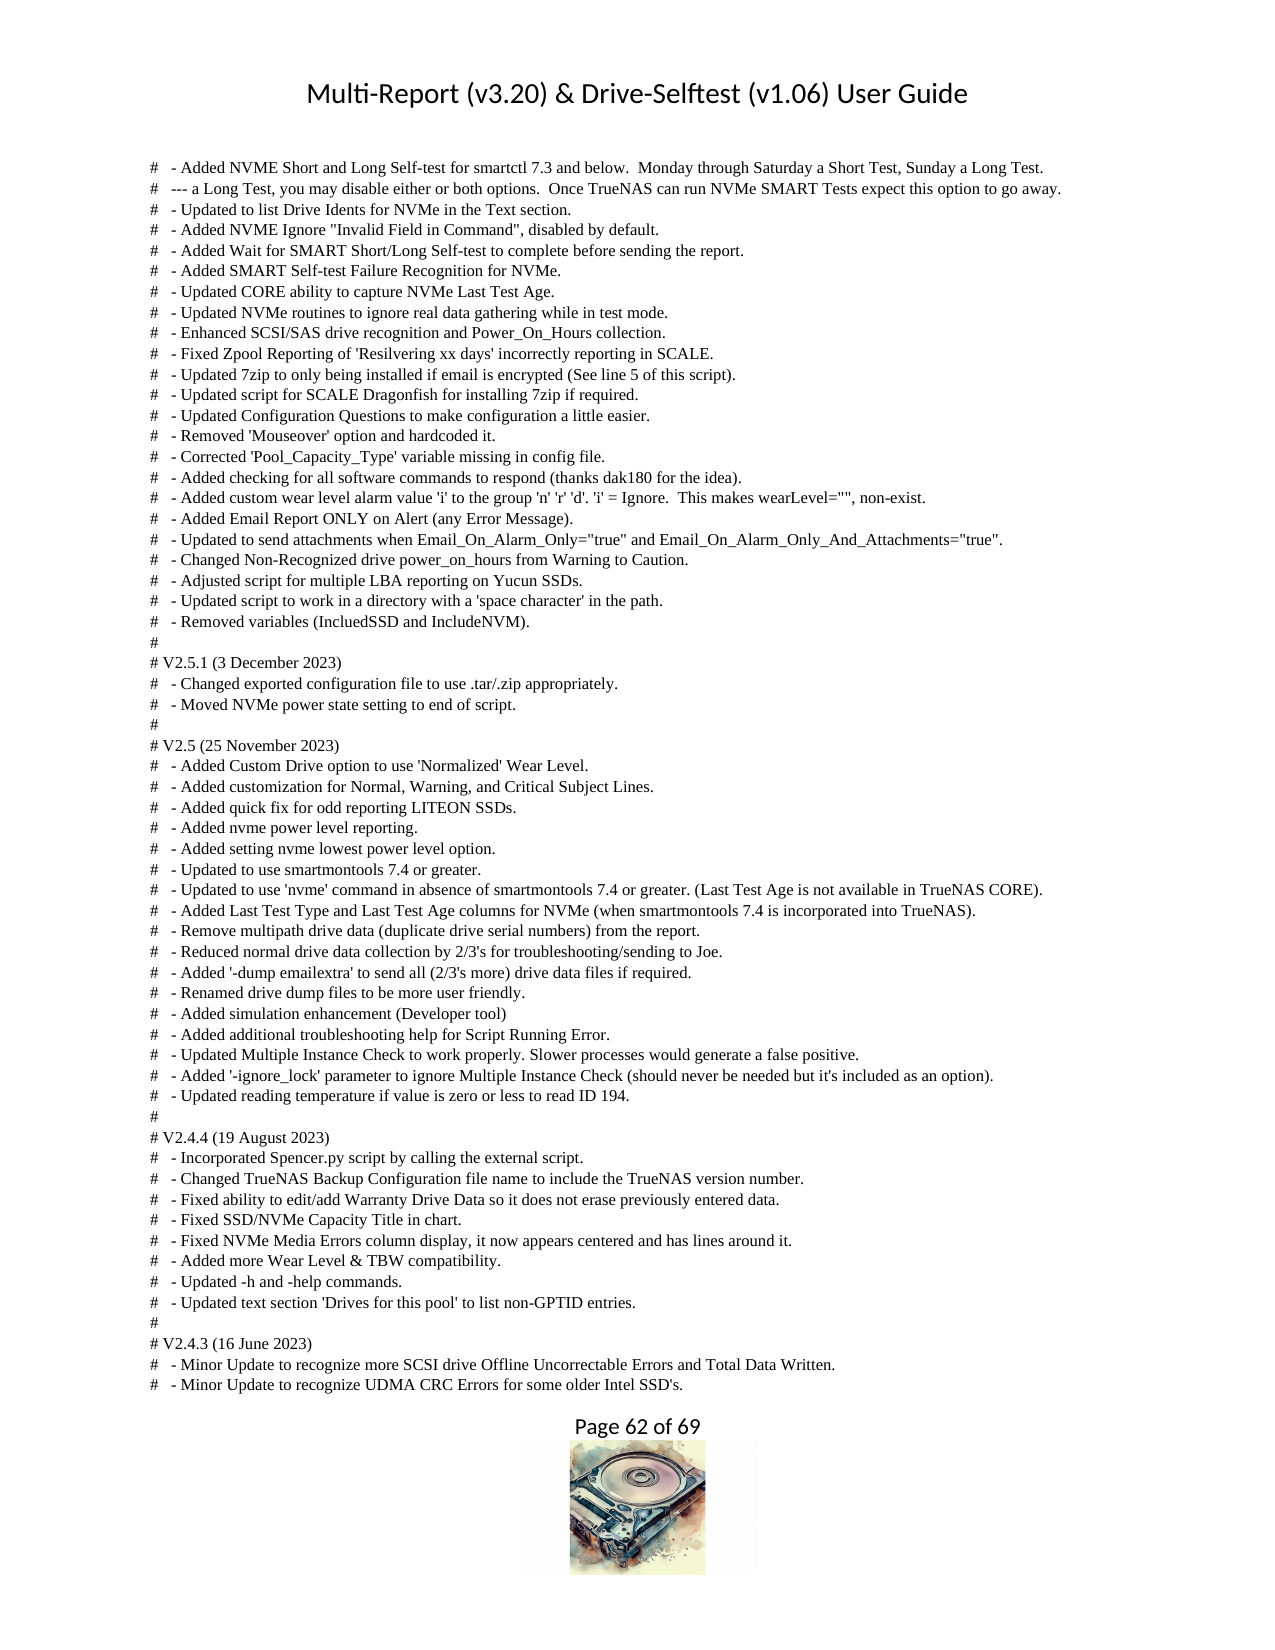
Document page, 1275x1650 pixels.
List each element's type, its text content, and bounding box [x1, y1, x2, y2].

picture [517, 1440, 758, 1575]
text # - Updated Configuration Questions to make configuration a little easier. [150, 406, 1125, 425]
text # - Added additional troubleshooting help for Script Running Error. [150, 1024, 1125, 1043]
text # - Removed variables (IncluedSSD and IncludeNVM). [150, 612, 1125, 631]
text # - Changed exported configuration file to use .tar/.zip appropriately. [150, 674, 1125, 693]
text # - Added simulation enhancement (Developer tool) [150, 1004, 1125, 1023]
text # [150, 1313, 1125, 1332]
text # - Added NVME Ignore "Invalid Field in Command", disabled by default. [150, 220, 1125, 239]
text # - Added Custom Drive option to use 'Normalized' Wear Level. [150, 756, 1125, 775]
text # - Added '-dump emailextra' to send all (2/3's more) drive data files if required. [150, 962, 1125, 982]
text # - Added '-ignore_lock' parameter to ignore Multiple Instance Check (should never be needed but it's included as an option). [150, 1066, 1125, 1085]
text # - Minor Update to recognize UDMA CRC Errors for some older Intel SSD's. [150, 1375, 1125, 1394]
text # V2.5.1 (3 December 2023) [150, 653, 1125, 672]
text # - Reduced normal drive data collection by 2/3's for troubleshooting/sending to Joe. [150, 942, 1125, 961]
text # - Added Email Report ONLY on Alert (any Error Message). [150, 509, 1125, 528]
text # [150, 1107, 1125, 1126]
text # - Updated script for SCALE Dragonfish for installing 7zip if required. [150, 385, 1125, 404]
text # - Updated 7zip to only being installed if email is encrypted (See line 5 of this script). [150, 364, 1125, 383]
text # - Updated NVMe routines to ignore real data gathering while in test mode. [150, 302, 1125, 322]
text # [150, 632, 1125, 652]
text # - Fixed ability to edit/add Warranty Drive Data so it does not erase previously entered data. [150, 1189, 1125, 1208]
text # - Updated to send attachments when Email_On_Alarm_Only="true" and Email_On_Alarm_Only_And_Attachments="true". [150, 529, 1125, 548]
text # - Incorporated Spencer.py script by calling the external script. [150, 1148, 1125, 1167]
text # - Updated to use 'nvme' command in absence of smartmontools 7.4 or greater. (Last Test Age is not available in TrueNAS CORE). [150, 880, 1125, 899]
text # - Added more Wear Level & TBW compatibility. [150, 1251, 1125, 1270]
text # - Changed Non-Recognized drive power_on_hours from Warning to Caution. [150, 550, 1125, 569]
text # - Added nvme power level reporting. [150, 818, 1125, 837]
text # V2.5 (25 November 2023) [150, 736, 1125, 755]
text # - Updated reading temperature if value is zero or less to read ID 194. [150, 1086, 1125, 1105]
text # - Updated to list Drive Idents for NVMe in the Text section. [150, 199, 1125, 218]
text # - Added customization for Normal, Warning, and Critical Subject Lines. [150, 777, 1125, 796]
text # - Updated script to work in a directory with a 'space character' in the path. [150, 591, 1125, 610]
text # - Added setting nvme lowest power level option. [150, 839, 1125, 858]
text # - Updated CORE ability to capture NVMe Last Test Age. [150, 282, 1125, 301]
text # V2.4.3 (16 June 2023) [150, 1334, 1125, 1353]
text # [150, 715, 1125, 734]
text # - Removed 'Mouseover' option and hardcoded it. [150, 426, 1125, 445]
text # - Fixed SSD/NVMe Capacity Title in chart. [150, 1210, 1125, 1229]
text # - Fixed Zpool Reporting of 'Resilvering xx days' incorrectly reporting in SCALE. [150, 344, 1125, 363]
text # - Updated -h and -help commands. [150, 1272, 1125, 1291]
text # - Remove multipath drive data (duplicate drive serial numbers) from the report. [150, 921, 1125, 940]
text # - Added SMART Self-test Failure Recognition for NVMe. [150, 261, 1125, 280]
text # - Updated Multiple Instance Check to work properly. Slower processes would generate a false positive. [150, 1045, 1125, 1064]
text # - Added NVME Short and Long Self-test for smartctl 7.3 and below. Monday through Saturday a Short Test, Sunday a Long Test. [150, 158, 1125, 177]
text # - Fixed NVMe Media Errors column display, it now appears centered and has lines around it. [150, 1231, 1125, 1250]
text # - Changed TrueNAS Backup Configuration file name to include the TrueNAS version number. [150, 1169, 1125, 1188]
text # - Added Last Test Type and Last Test Age columns for NVMe (when smartmontools 7.4 is incorporated into TrueNAS). [150, 901, 1125, 920]
text # - Added Wait for SMART Short/Long Self-test to complete before sending the report. [150, 241, 1125, 260]
text # - Minor Update to recognize more SCSI drive Offline Uncorrectable Errors and Total Data Written. [150, 1354, 1125, 1373]
text # - Corrected 'Pool_Capacity_Type' variable missing in config file. [150, 447, 1125, 466]
text # V2.4.4 (19 August 2023) [150, 1127, 1125, 1147]
text # - Added quick fix for odd reporting LITEON SSDs. [150, 797, 1125, 817]
text # - Enhanced SCSI/SAS drive recognition and Power_On_Hours collection. [150, 323, 1125, 342]
text # - Updated to use smartmontools 7.4 or greater. [150, 859, 1125, 878]
text # - Updated text section 'Drives for this pool' to list non-GPTID entries. [150, 1292, 1125, 1312]
text # - Added custom wear level alarm value 'i' to the group 'n' 'r' 'd'. 'i' = Ignore. This makes wearLevel="", non-exist. [150, 488, 1125, 507]
text # - Moved NVMe power state setting to end of script. [150, 694, 1125, 713]
text # - Added checking for all software commands to respond (thanks dak180 for the idea). [150, 467, 1125, 487]
text # - Renamed drive dump files to be more user friendly. [150, 983, 1125, 1002]
text # --- a Long Test, you may disable either or both options. Once TrueNAS can run NVMe SMART Tests expect this option to go away. [150, 179, 1125, 198]
text # - Adjusted script for multiple LBA reporting on Yucun SSDs. [150, 571, 1125, 590]
